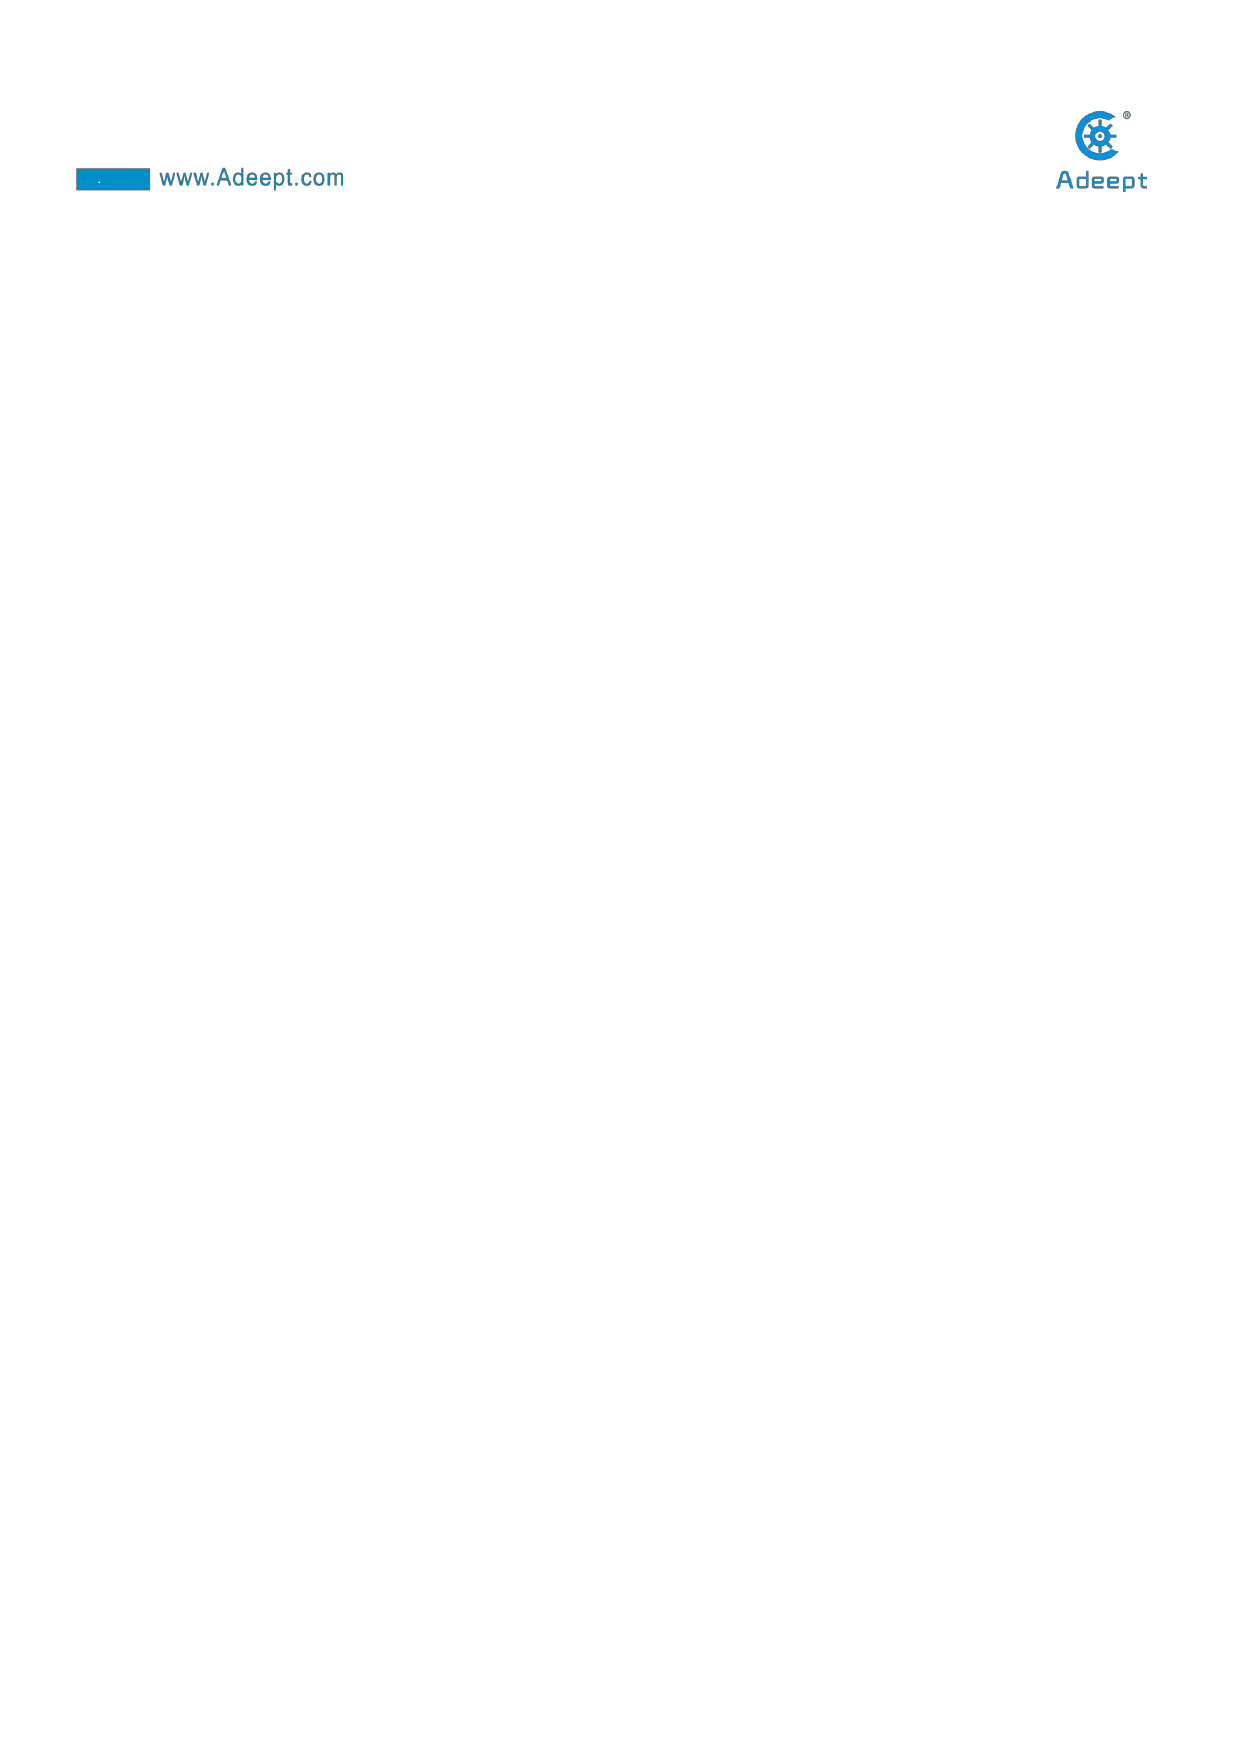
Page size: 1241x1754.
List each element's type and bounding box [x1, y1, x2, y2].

picture [1056, 111, 1147, 192]
picture [75, 167, 343, 191]
